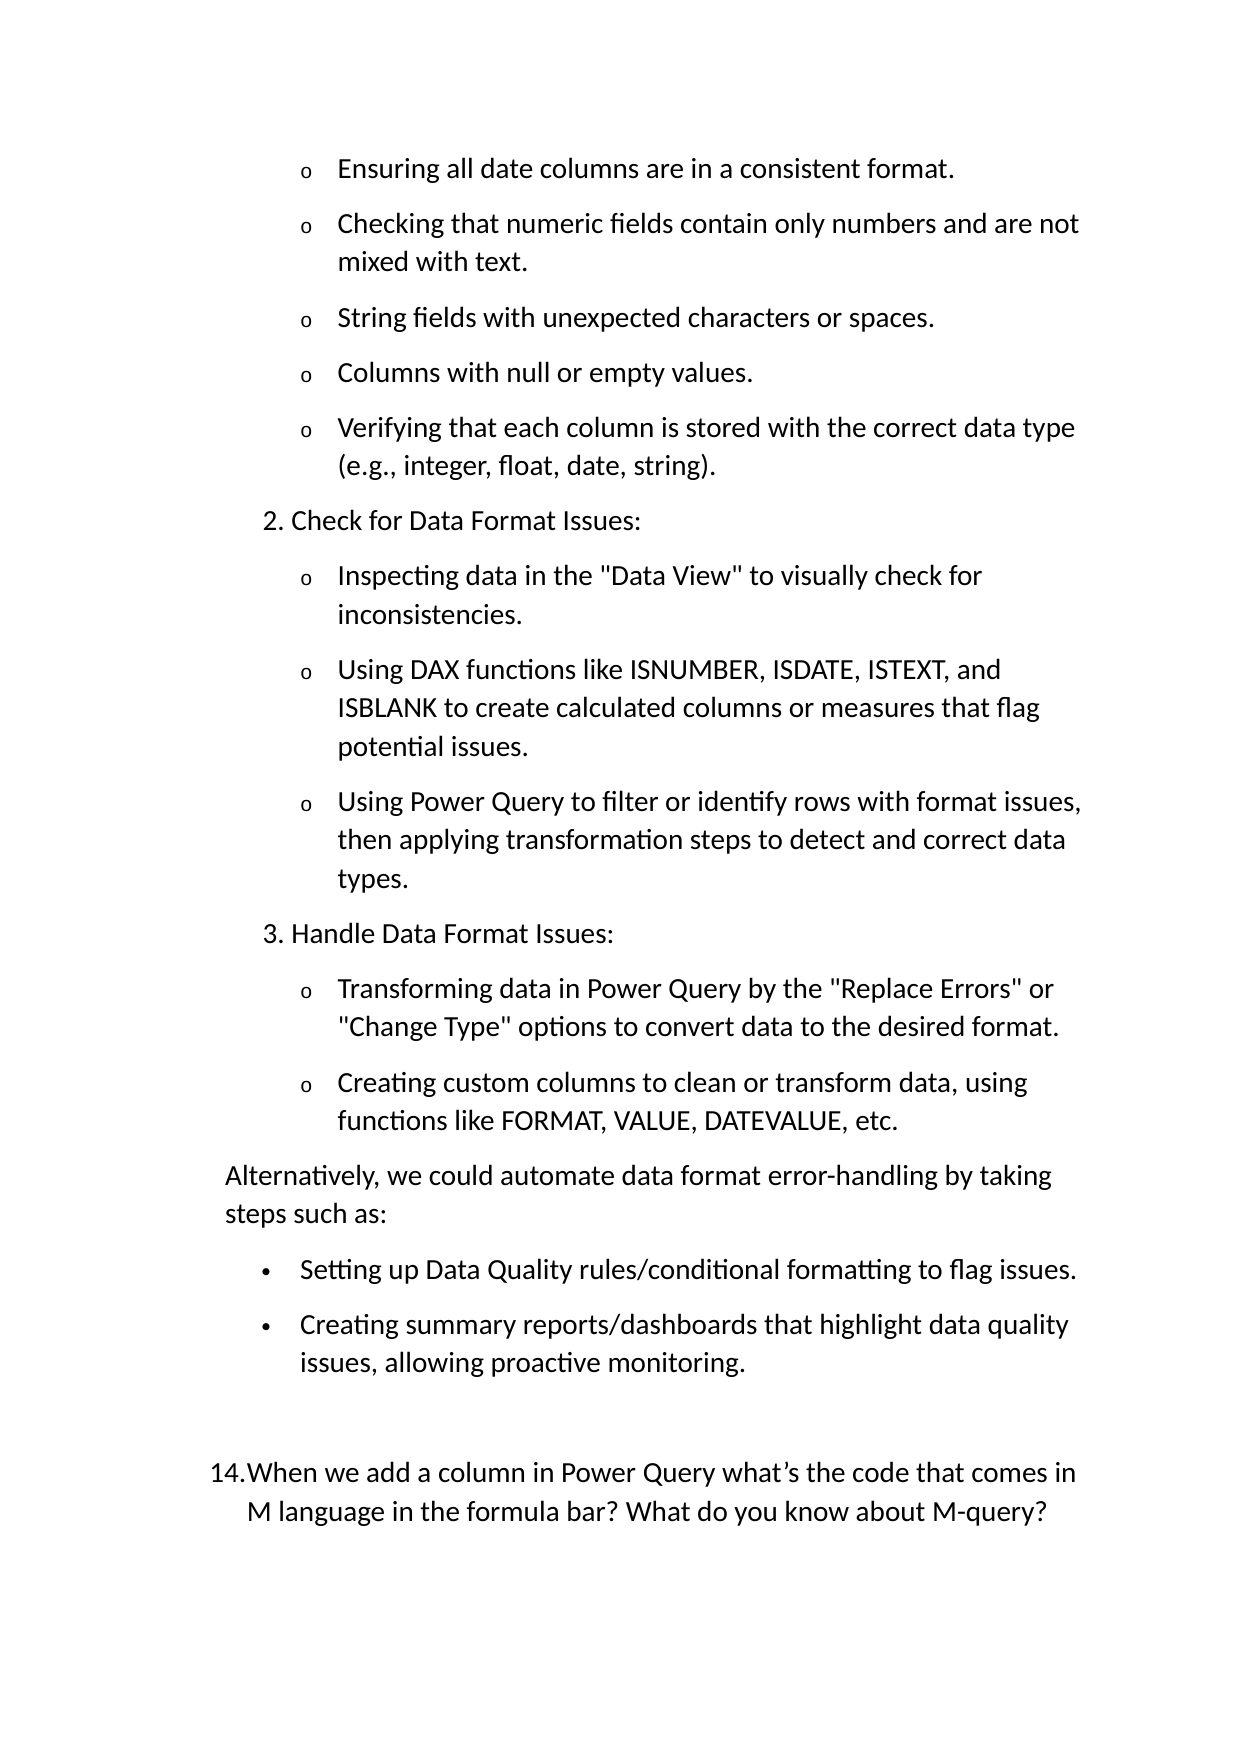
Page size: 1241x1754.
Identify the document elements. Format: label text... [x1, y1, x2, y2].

list Transforming data in Power Query by the "Replace Errors" or "Change Type" options to convert data to the desired format. [300, 970, 1090, 1044]
list Ensuring all date columns are in a consistent format. [300, 150, 1090, 186]
text Alternatively, we could automate data format error-handling by taking steps such as: [225, 1157, 1090, 1231]
text 3. Handle Data Format Issues: [262, 915, 1090, 951]
list When we add a column in Power Query what’s the code that comes in M language in the formula bar? What do you know about M-query? [209, 1454, 1090, 1528]
list Inspecting data in the "Data View" to visually check for inconsistencies. [300, 557, 1090, 632]
list Creating summary reports/dashboards that highlight data quality issues, allowing proactive monitoring. [262, 1306, 1090, 1380]
list Checking that numeric fields contain only numbers and are not mixed with text. [300, 205, 1090, 279]
list Columns with null or empty values. [300, 354, 1090, 389]
list Using DAX functions like ISNUMBER, ISDATE, ISTEXT, and ISBLANK to create calculated columns or measures that flag potential issues. [300, 651, 1090, 763]
list Verifying that each column is stored with the correct data type (e.g., integer, float, date, string). [300, 409, 1090, 483]
list String fields with unexpected characters or spaces. [300, 299, 1090, 334]
list Creating custom columns to clean or transform data, using functions like FORMAT, VALUE, DATEVALUE, etc. [300, 1064, 1090, 1138]
list Setting up Data Quality rules/conditional formatting to flag issues. [262, 1251, 1090, 1286]
text 2. Check for Data Format Issues: [262, 502, 1090, 538]
list Using Power Query to filter or identify rows with format issues, then applying transformation steps to detect and correct data types. [300, 783, 1090, 896]
